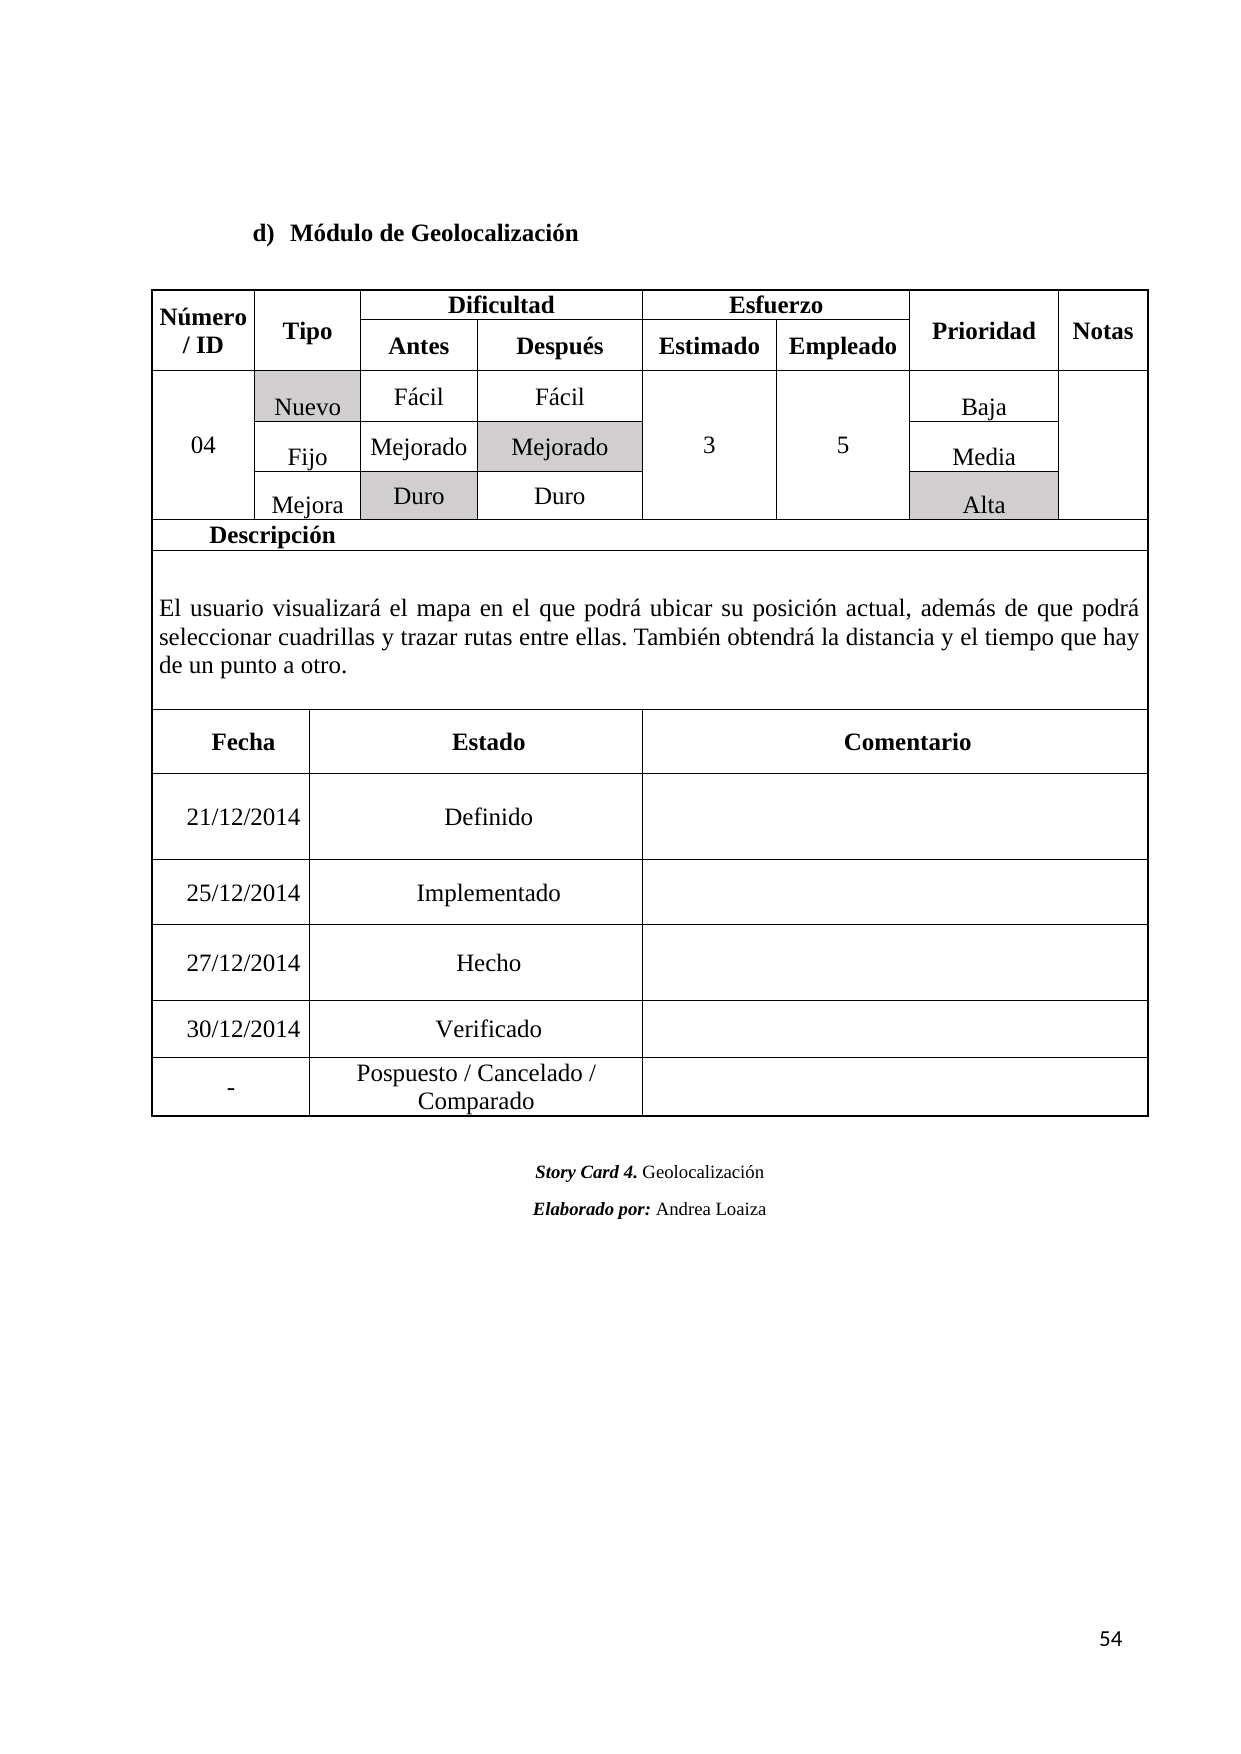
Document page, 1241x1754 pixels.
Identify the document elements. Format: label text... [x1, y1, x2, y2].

table_cell Hecho [310, 925, 642, 1000]
table_cell Fácil [361, 371, 477, 421]
table_cell [643, 860, 1147, 924]
table_cell [1059, 371, 1147, 519]
table_header Prioridad [910, 291, 1058, 370]
table_cell 25/12/2014 [153, 860, 309, 924]
table_cell Baja [910, 371, 1058, 421]
list Módulo de Geolocalización [252, 218, 1122, 247]
table_header Número / ID [153, 291, 254, 370]
table_cell Fecha [153, 710, 309, 773]
table_cell Descripción [153, 520, 1147, 550]
table_cell [643, 774, 1147, 859]
table_cell El usuario visualizará el mapa en el que podrá ubicar su posición actual, además de que podrá seleccionar cuadrillas y trazar rutas entre ellas. También obtendrá la distancia y el tiempo que hay de un punto a otro. [153, 551, 1147, 709]
table_cell [643, 1001, 1147, 1057]
table_cell Alta [910, 472, 1058, 519]
table_cell Duro [361, 472, 477, 519]
table_cell Después [478, 320, 642, 370]
table_cell Mejora [255, 472, 360, 519]
table_cell Mejorado [478, 422, 642, 471]
table_cell Estimado [643, 320, 776, 370]
table_cell Media [910, 422, 1058, 471]
text Story Card 4. Geolocalización [177, 1161, 1122, 1182]
table_header Notas [1059, 291, 1147, 370]
table_cell Antes [361, 320, 477, 370]
table_cell Definido [310, 774, 642, 859]
table_header Esfuerzo [643, 291, 909, 319]
table_cell 3 [643, 371, 776, 519]
table_cell 21/12/2014 [153, 774, 309, 859]
table_cell Nuevo [255, 371, 360, 421]
table_cell Duro [478, 472, 642, 519]
table_cell [643, 1058, 1147, 1115]
table_cell 5 [777, 371, 909, 519]
table_cell 27/12/2014 [153, 925, 309, 1000]
table_cell 30/12/2014 [153, 1001, 309, 1057]
table_cell - [153, 1058, 309, 1115]
table_cell Fácil [478, 371, 642, 421]
table_cell Fijo [255, 422, 360, 471]
table_cell Empleado [777, 320, 909, 370]
table_cell Comentario [643, 710, 1147, 773]
table_cell Pospuesto / Cancelado / Comparado [310, 1058, 642, 1115]
table_cell [643, 925, 1147, 1000]
table_header Dificultad [361, 291, 642, 319]
table_cell Mejorado [361, 422, 477, 471]
table_header Tipo [255, 291, 360, 370]
table_cell Verificado [310, 1001, 642, 1057]
table_cell Implementado [310, 860, 642, 924]
table_cell 04 [153, 371, 254, 519]
table_cell Estado [310, 710, 642, 773]
